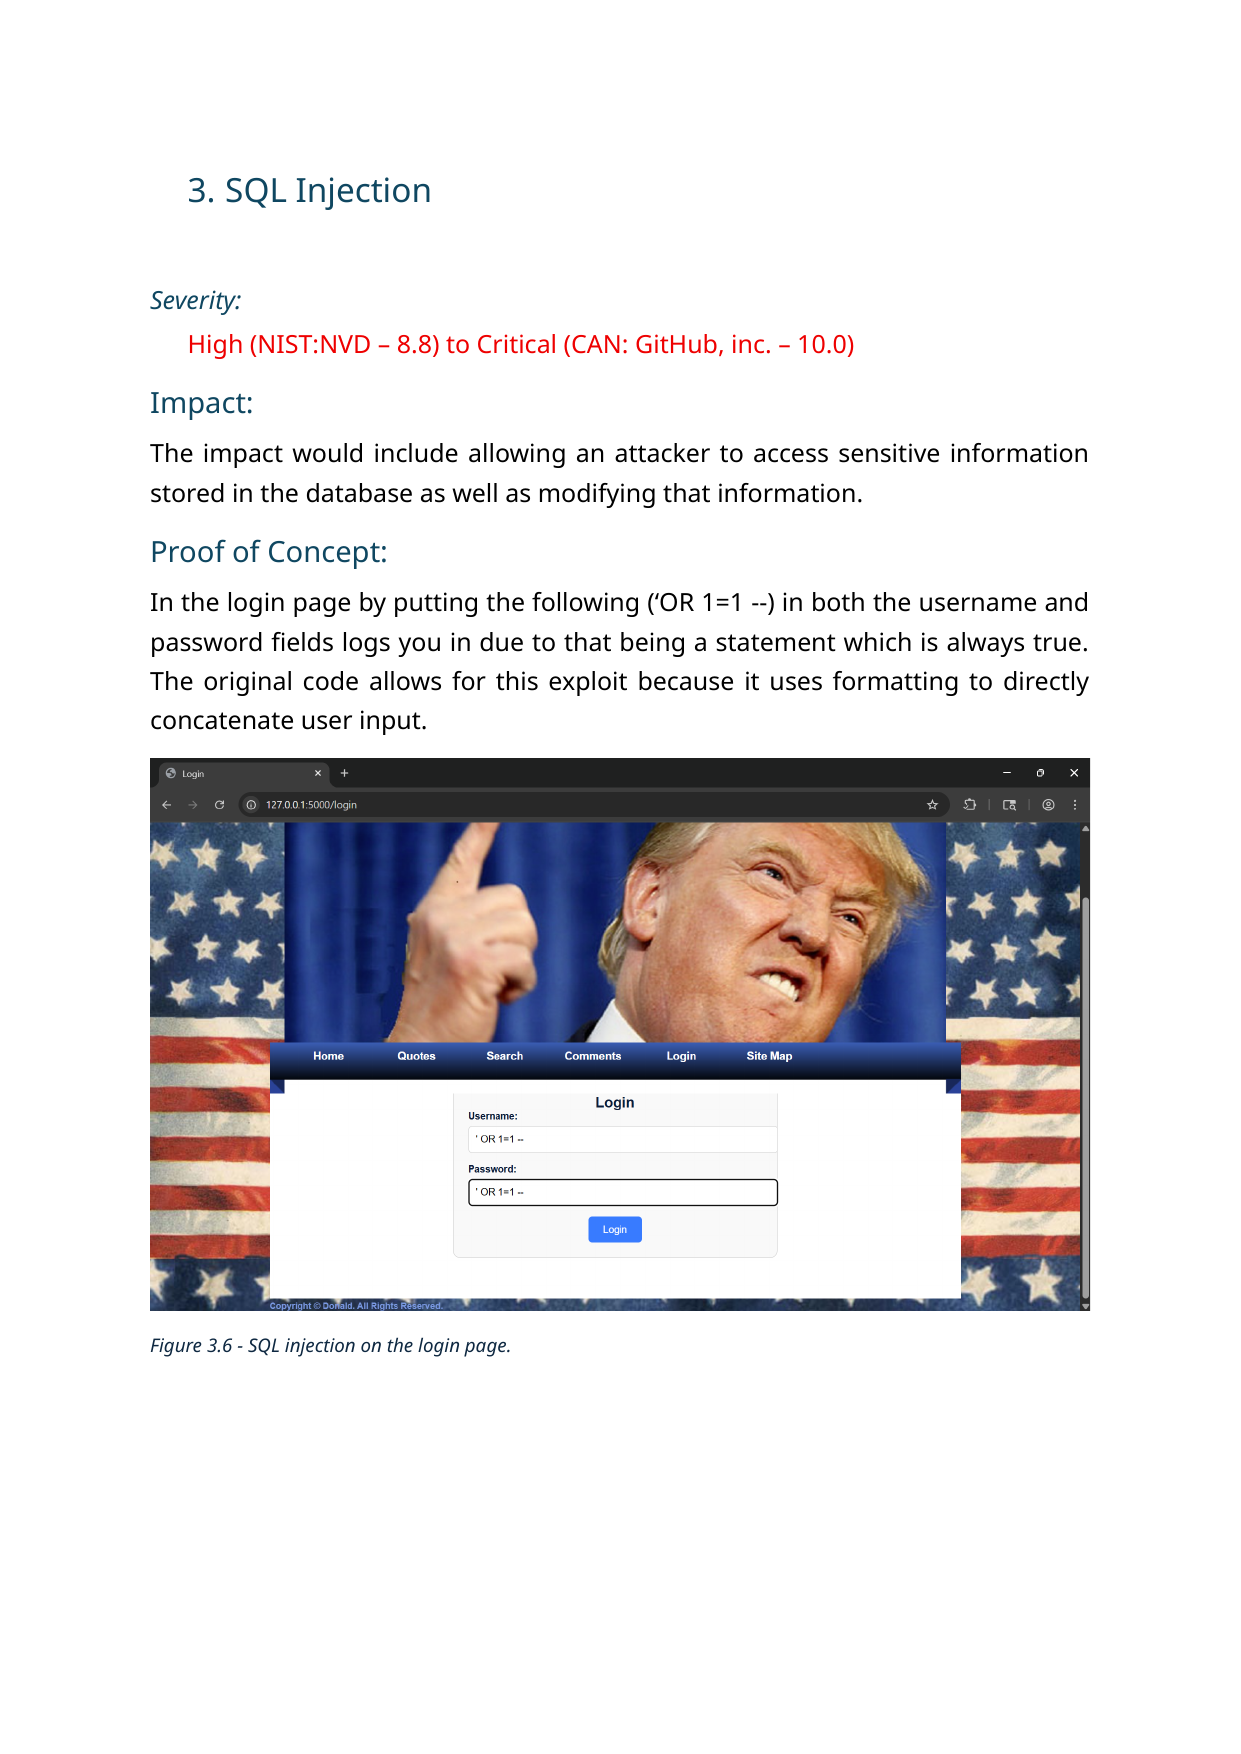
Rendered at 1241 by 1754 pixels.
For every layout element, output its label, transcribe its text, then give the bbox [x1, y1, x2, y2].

subtitle SQL Injection [187, 167, 1090, 212]
text The impact would include allowing an attacker to access sensitive information stored in the database as well as modifying that information. [150, 436, 1090, 509]
text In the login page by putting the following (‘OR 1=1 --) in both the username and password fields logs you in due to that being a statement which is always true. The original code allows for this exploit because it uses formatting to directly concatenate user input. [150, 585, 1090, 737]
text Figure 3.1 - SQL injection on the login page. [150, 1333, 1090, 1358]
picture [150, 758, 1091, 1311]
subtitle Severity: [150, 283, 1090, 317]
subtitle Impact: [150, 382, 1090, 422]
subtitle Proof of Concept: [150, 531, 1090, 571]
text High (NIST:NVD – 8.8) to Critical (CAN: GitHub, inc. – 10.0) [187, 326, 1090, 360]
